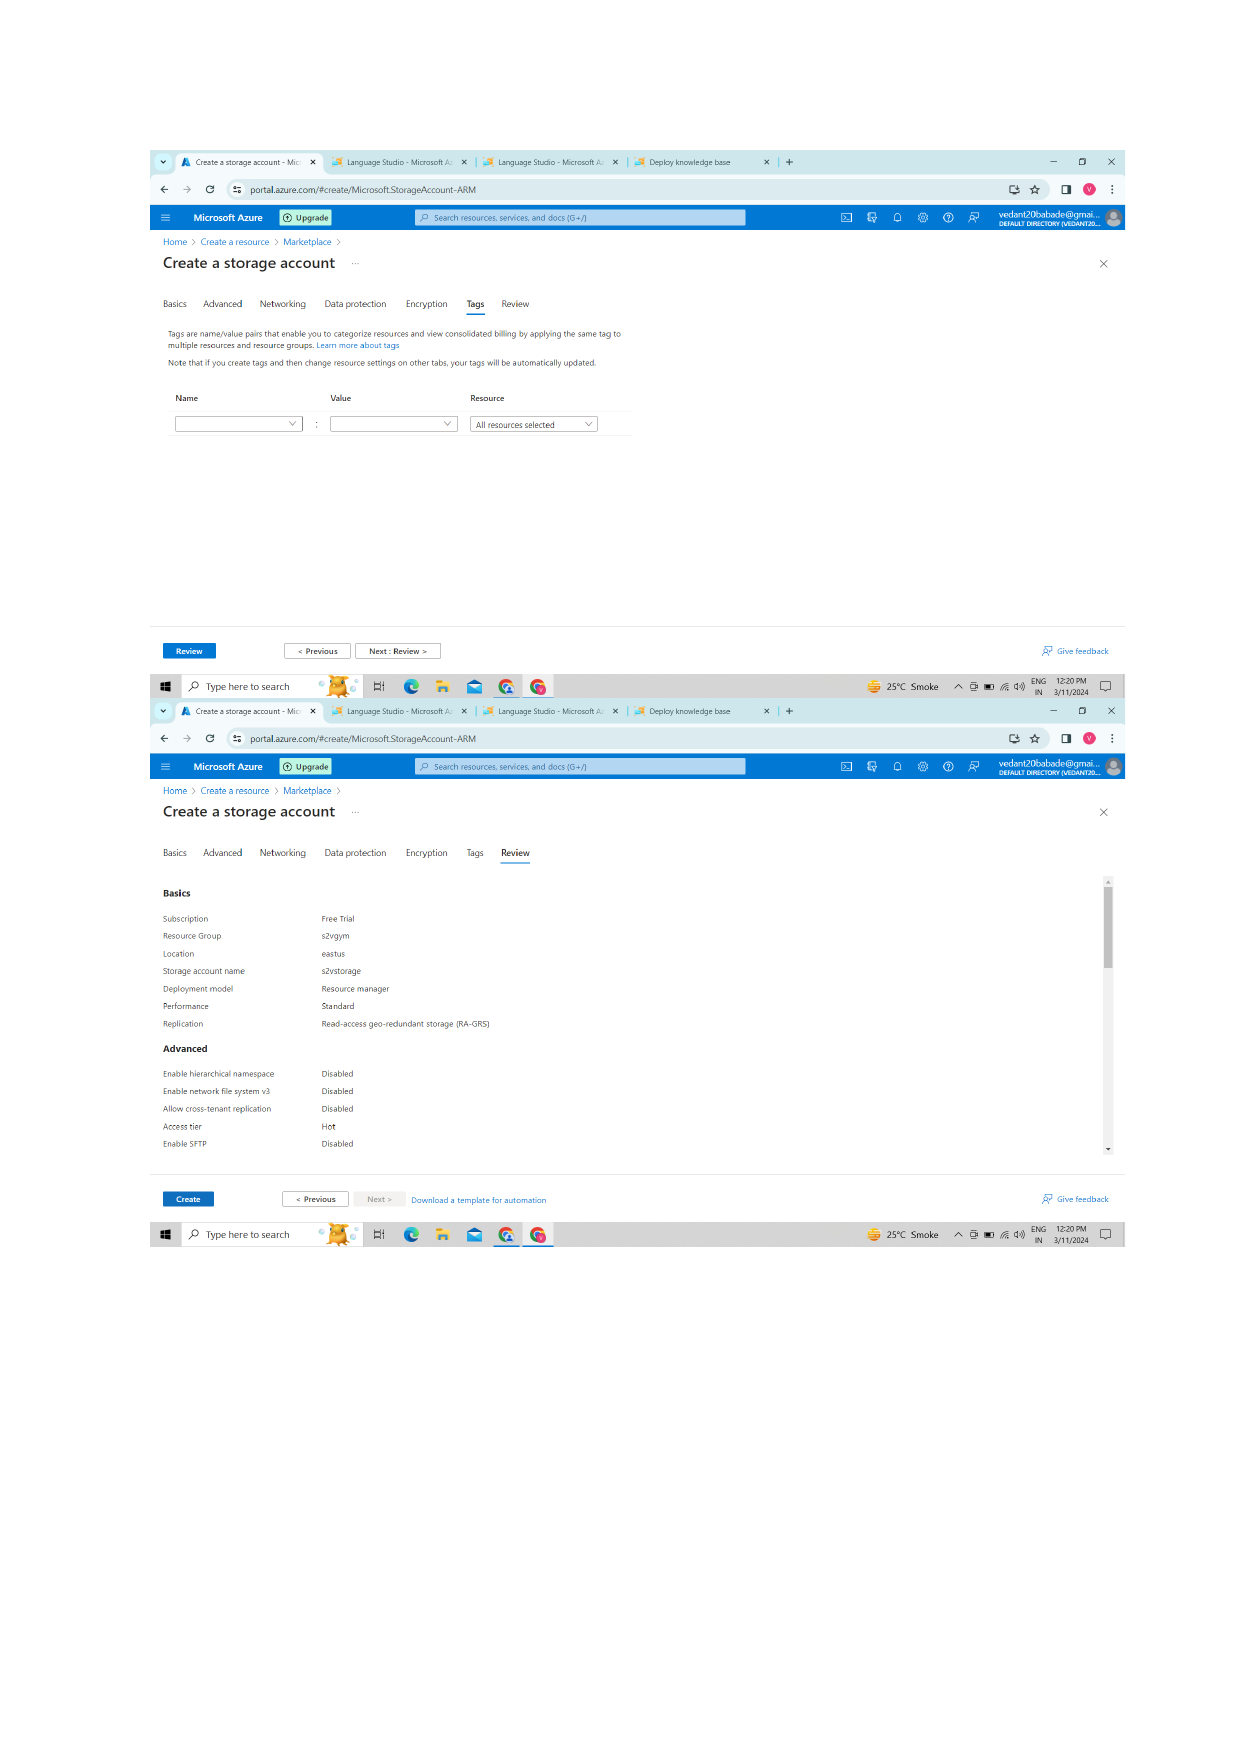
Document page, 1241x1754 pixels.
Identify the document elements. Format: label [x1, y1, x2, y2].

picture [150, 150, 1125, 1247]
